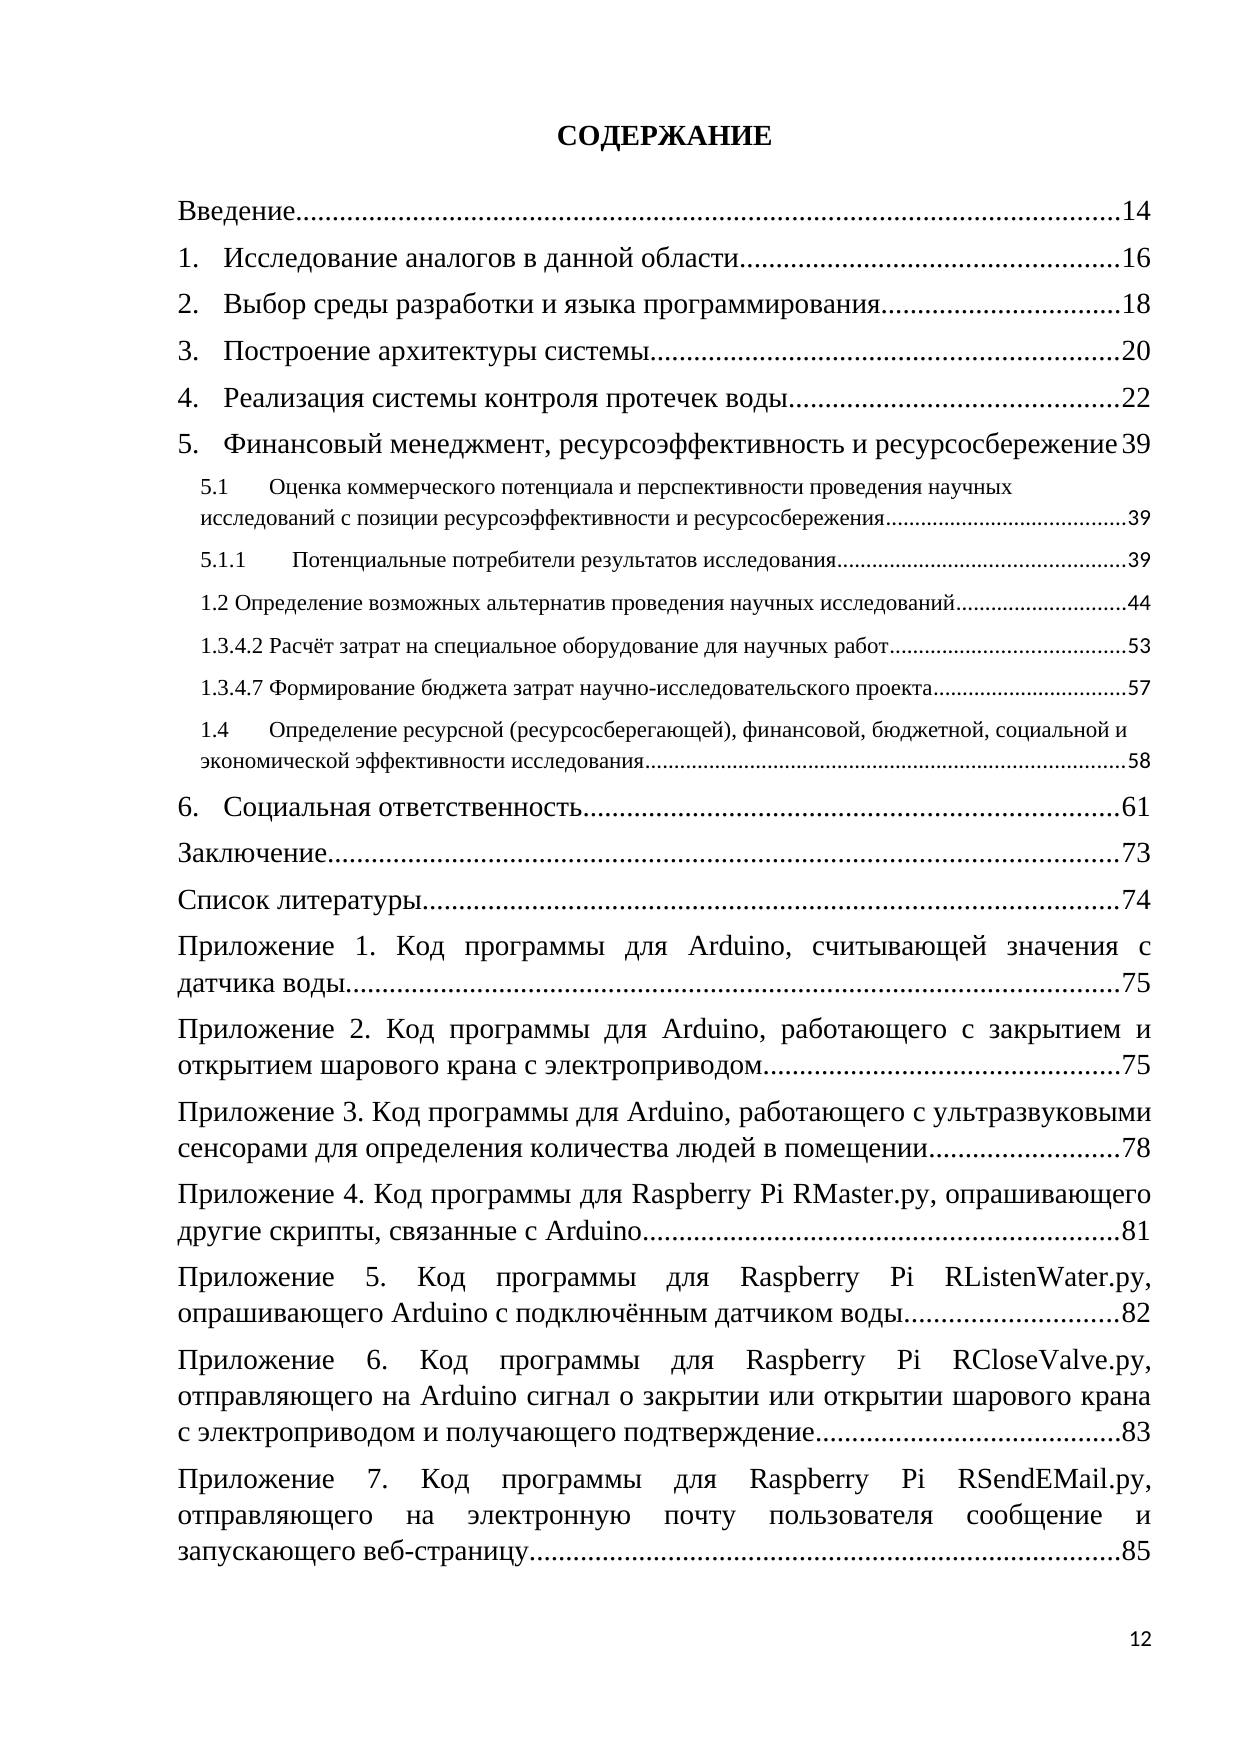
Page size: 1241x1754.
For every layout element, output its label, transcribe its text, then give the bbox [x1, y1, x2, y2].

text СОДЕРЖАНИЕ [177, 118, 1152, 152]
